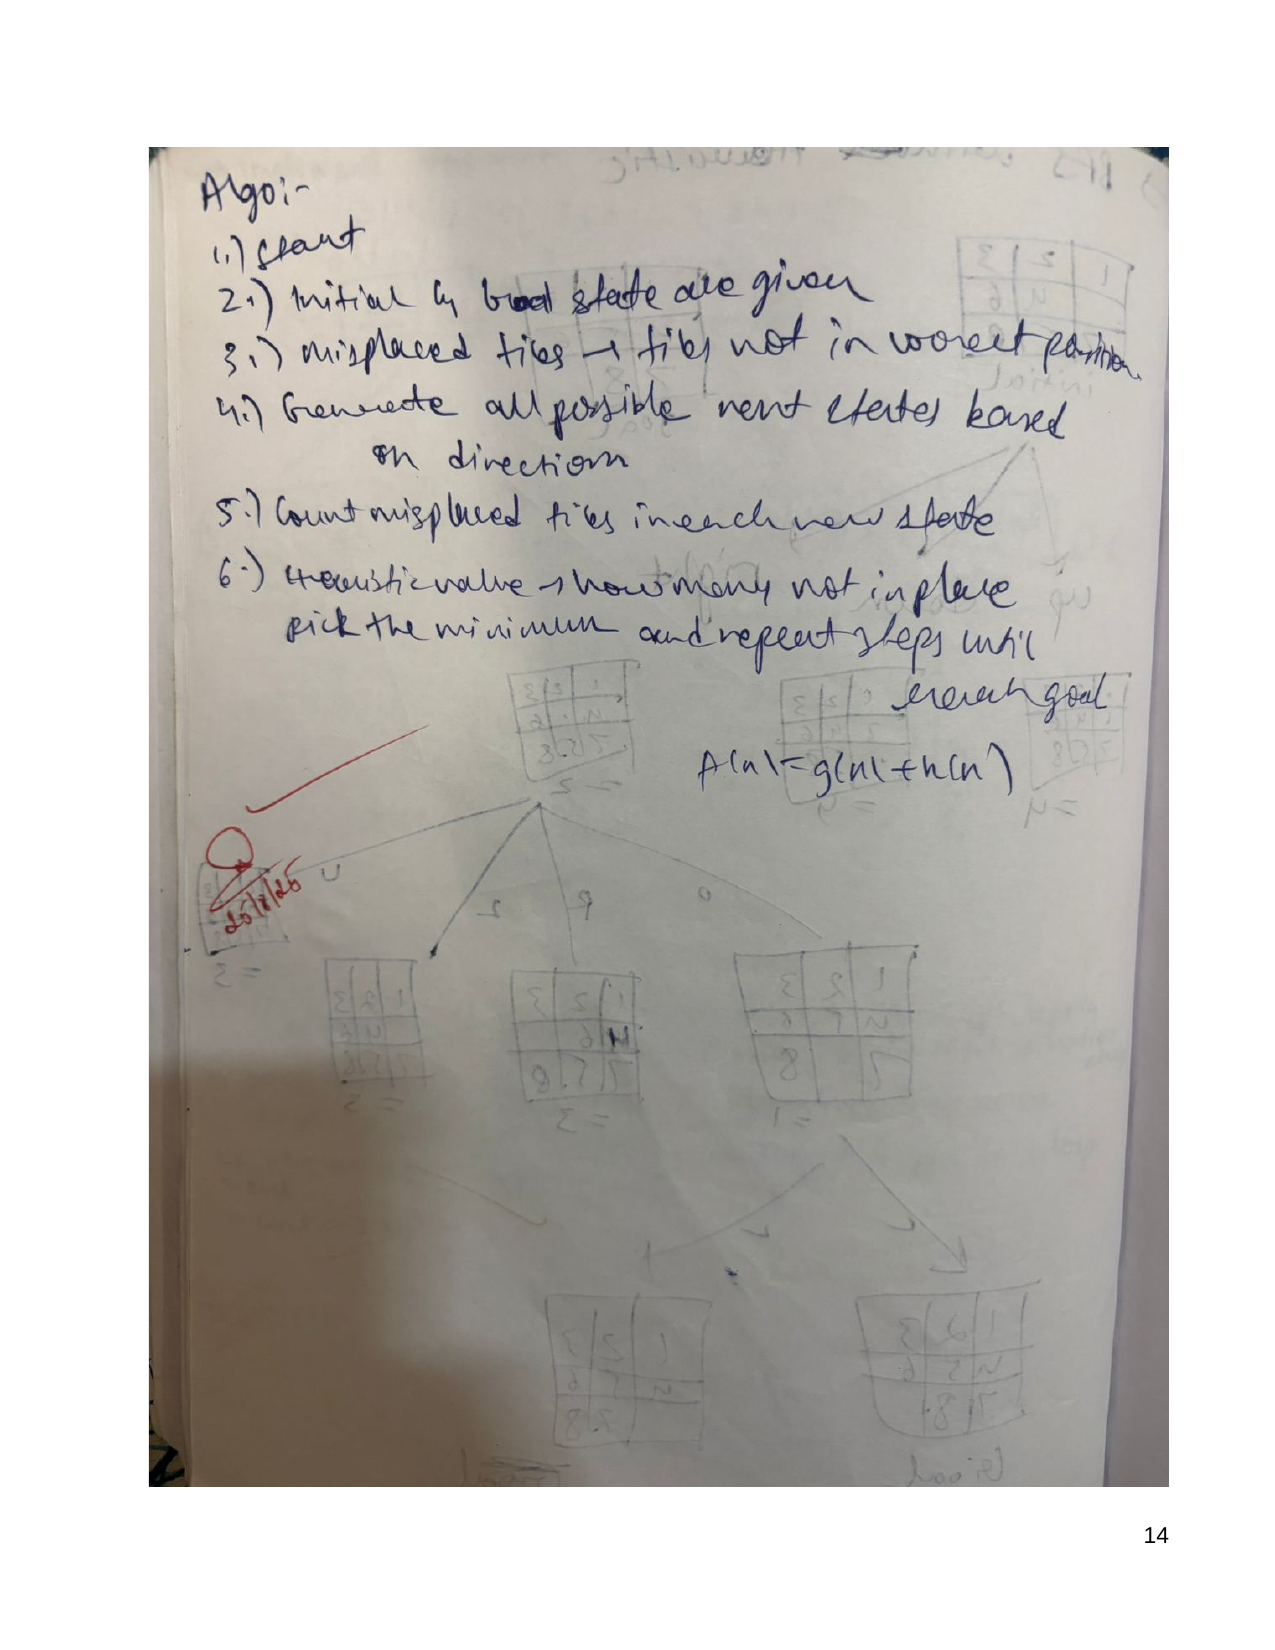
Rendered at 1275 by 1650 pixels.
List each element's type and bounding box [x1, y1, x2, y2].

picture [148, 147, 1169, 1487]
